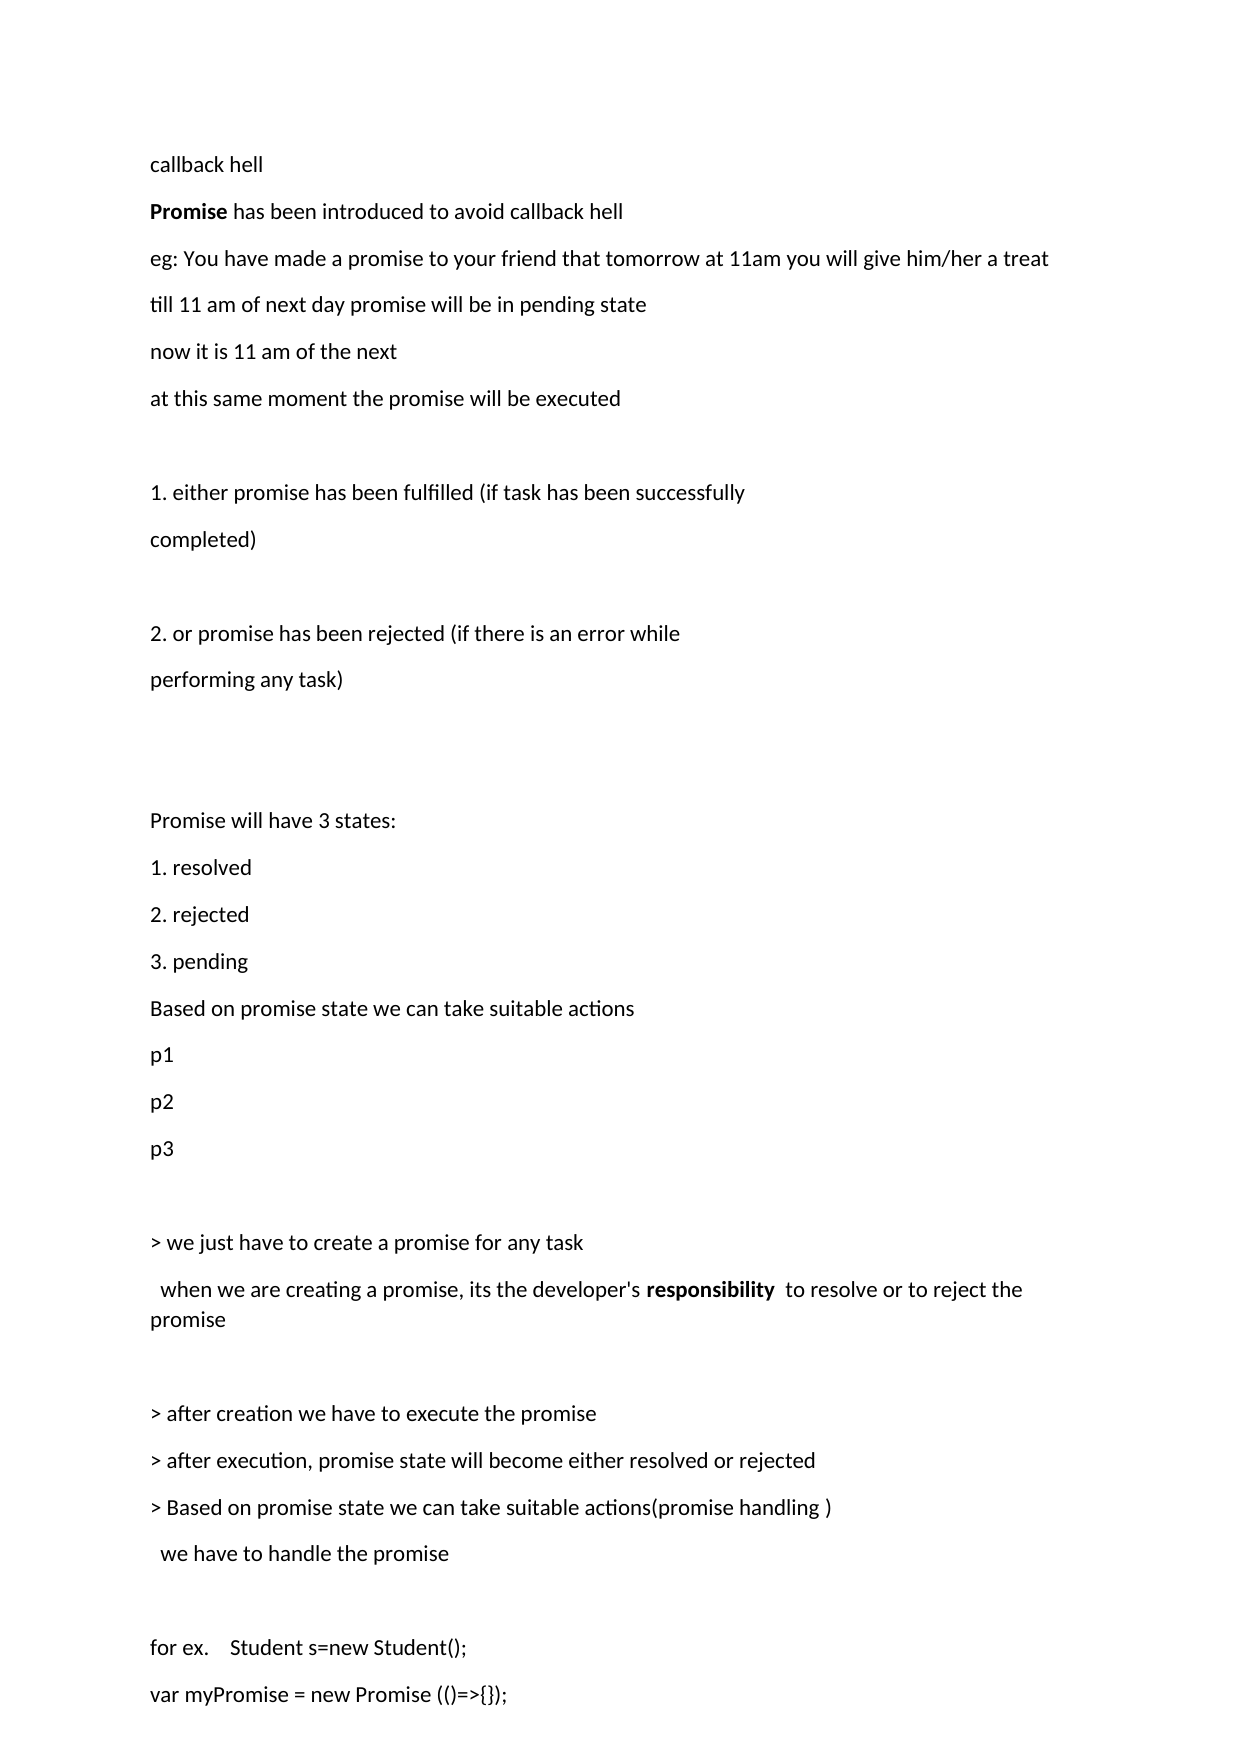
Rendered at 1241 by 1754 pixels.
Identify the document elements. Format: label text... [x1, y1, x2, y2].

text at this same moment the promise will be executed [150, 384, 1090, 412]
text Promise will have 3 states: [150, 806, 1090, 834]
text var myPromise = new Promise (()=>{}); [150, 1680, 1090, 1708]
text 2. or promise has been rejected (if there is an error while [150, 619, 1090, 647]
text 3. pending [150, 947, 1090, 975]
text > Based on promise state we can take suitable actions(promise handling ) [150, 1493, 1090, 1521]
text completed) [150, 525, 1090, 553]
text eg: You have made a promise to your friend that tomorrow at 11am you will give him/her a treat [150, 244, 1090, 272]
text till 11 am of next day promise will be in pending state [150, 291, 1090, 319]
text p1 [150, 1041, 1090, 1069]
text 2. rejected [150, 900, 1090, 928]
text now it is 11 am of the next [150, 337, 1090, 366]
text callback hell [150, 150, 1090, 178]
text > we just have to create a promise for any task [150, 1228, 1090, 1256]
text performing any task) [150, 666, 1090, 694]
text Based on promise state we can take suitable actions [150, 994, 1090, 1022]
text when we are creating a promise, its the developer's responsibility to resolve or to reject the promise [150, 1275, 1090, 1333]
text Promise has been introduced to avoid callback hell [150, 197, 1090, 225]
text we have to handle the promise [150, 1539, 1090, 1568]
text > after execution, promise state will become either resolved or rejected [150, 1446, 1090, 1474]
text p2 [150, 1087, 1090, 1116]
text 1. resolved [150, 853, 1090, 881]
text > after creation we have to execute the promise [150, 1399, 1090, 1427]
text for ex. Student s=new Student(); [150, 1633, 1090, 1661]
text 1. either promise has been fulfilled (if task has been successfully [150, 478, 1090, 506]
text p3 [150, 1134, 1090, 1162]
